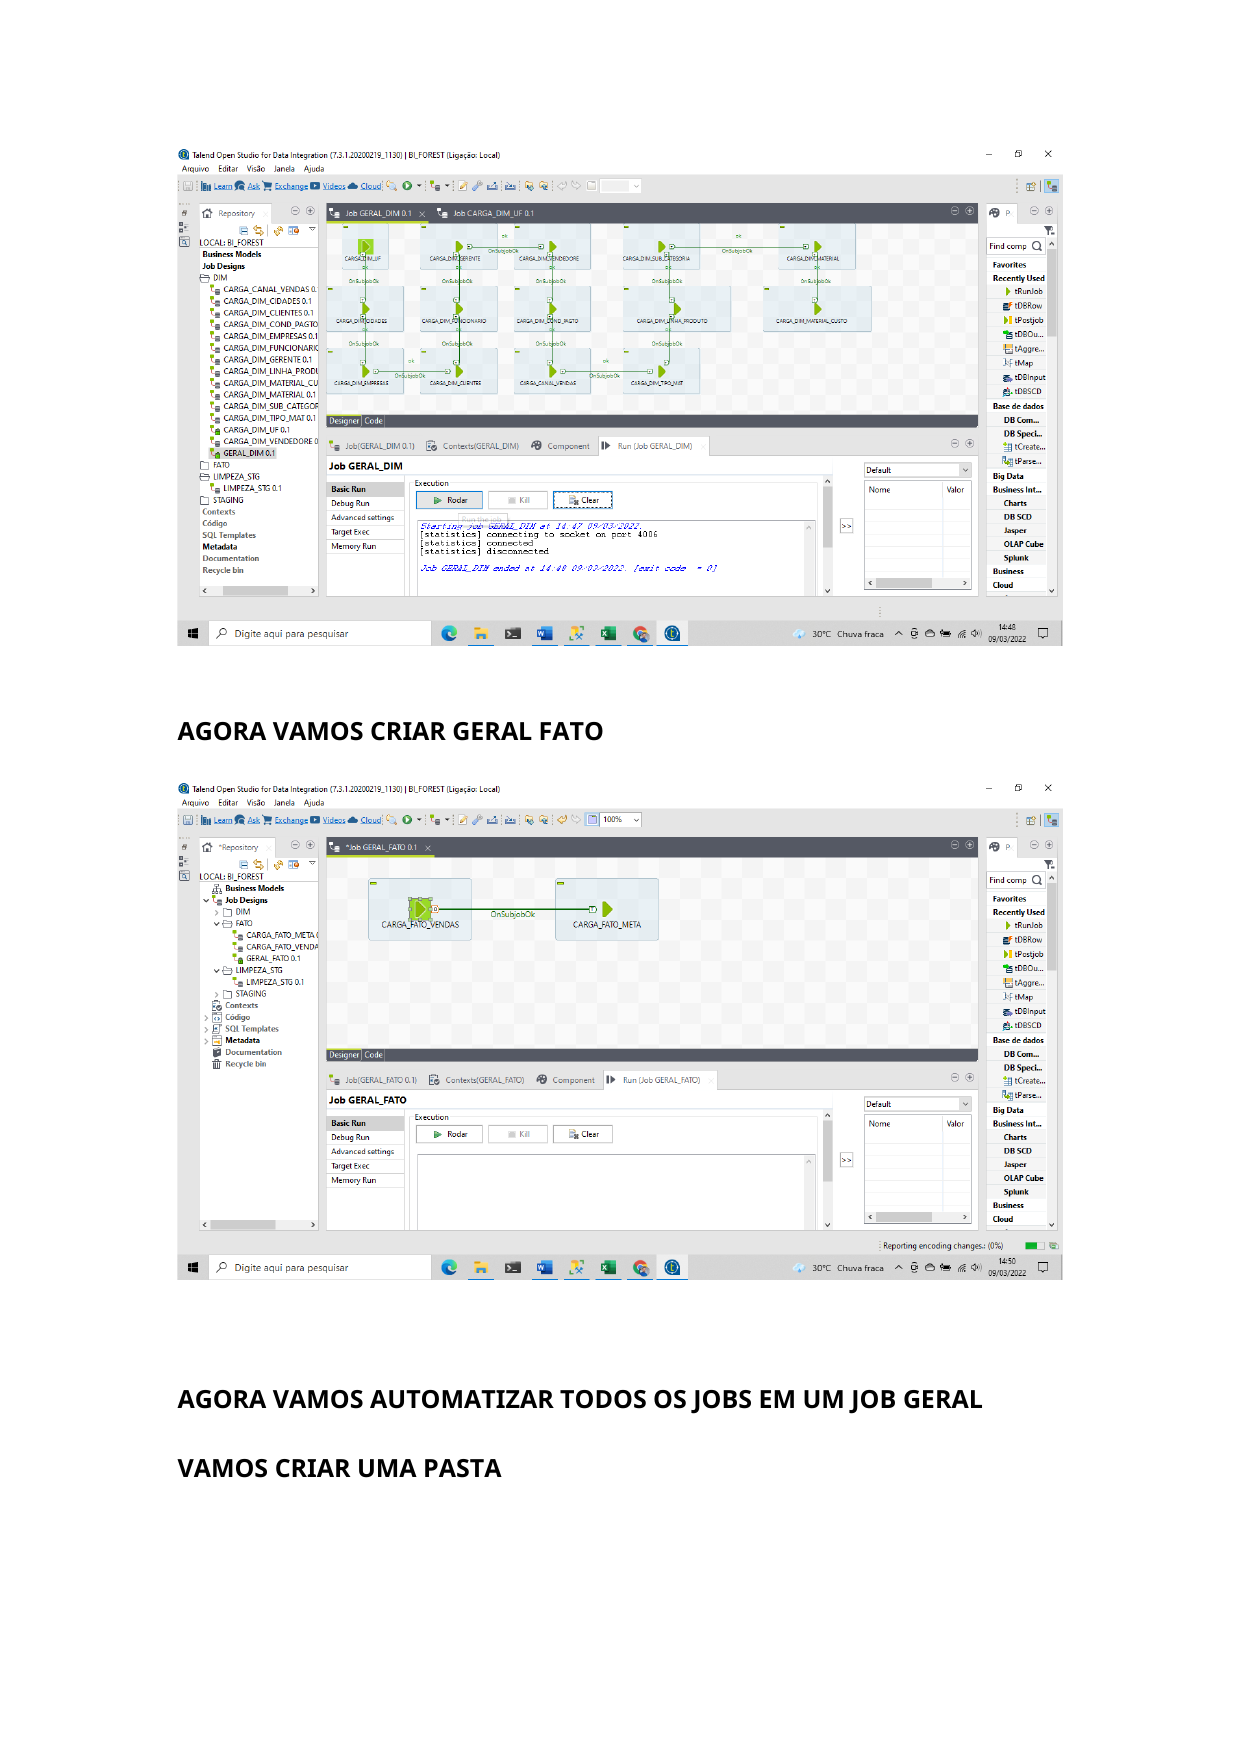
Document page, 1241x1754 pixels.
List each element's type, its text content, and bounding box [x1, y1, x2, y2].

text VAMOS CRIAR UMA PASTA [177, 1450, 1063, 1484]
text AGORA VAMOS AUTOMATIZAR TODOS OS JOBS EM UM JOB GERAL [177, 1382, 1063, 1416]
text AGORA VAMOS CRIAR GERAL FATO [177, 714, 1063, 748]
picture [177, 781, 1063, 1280]
picture [177, 147, 1063, 646]
